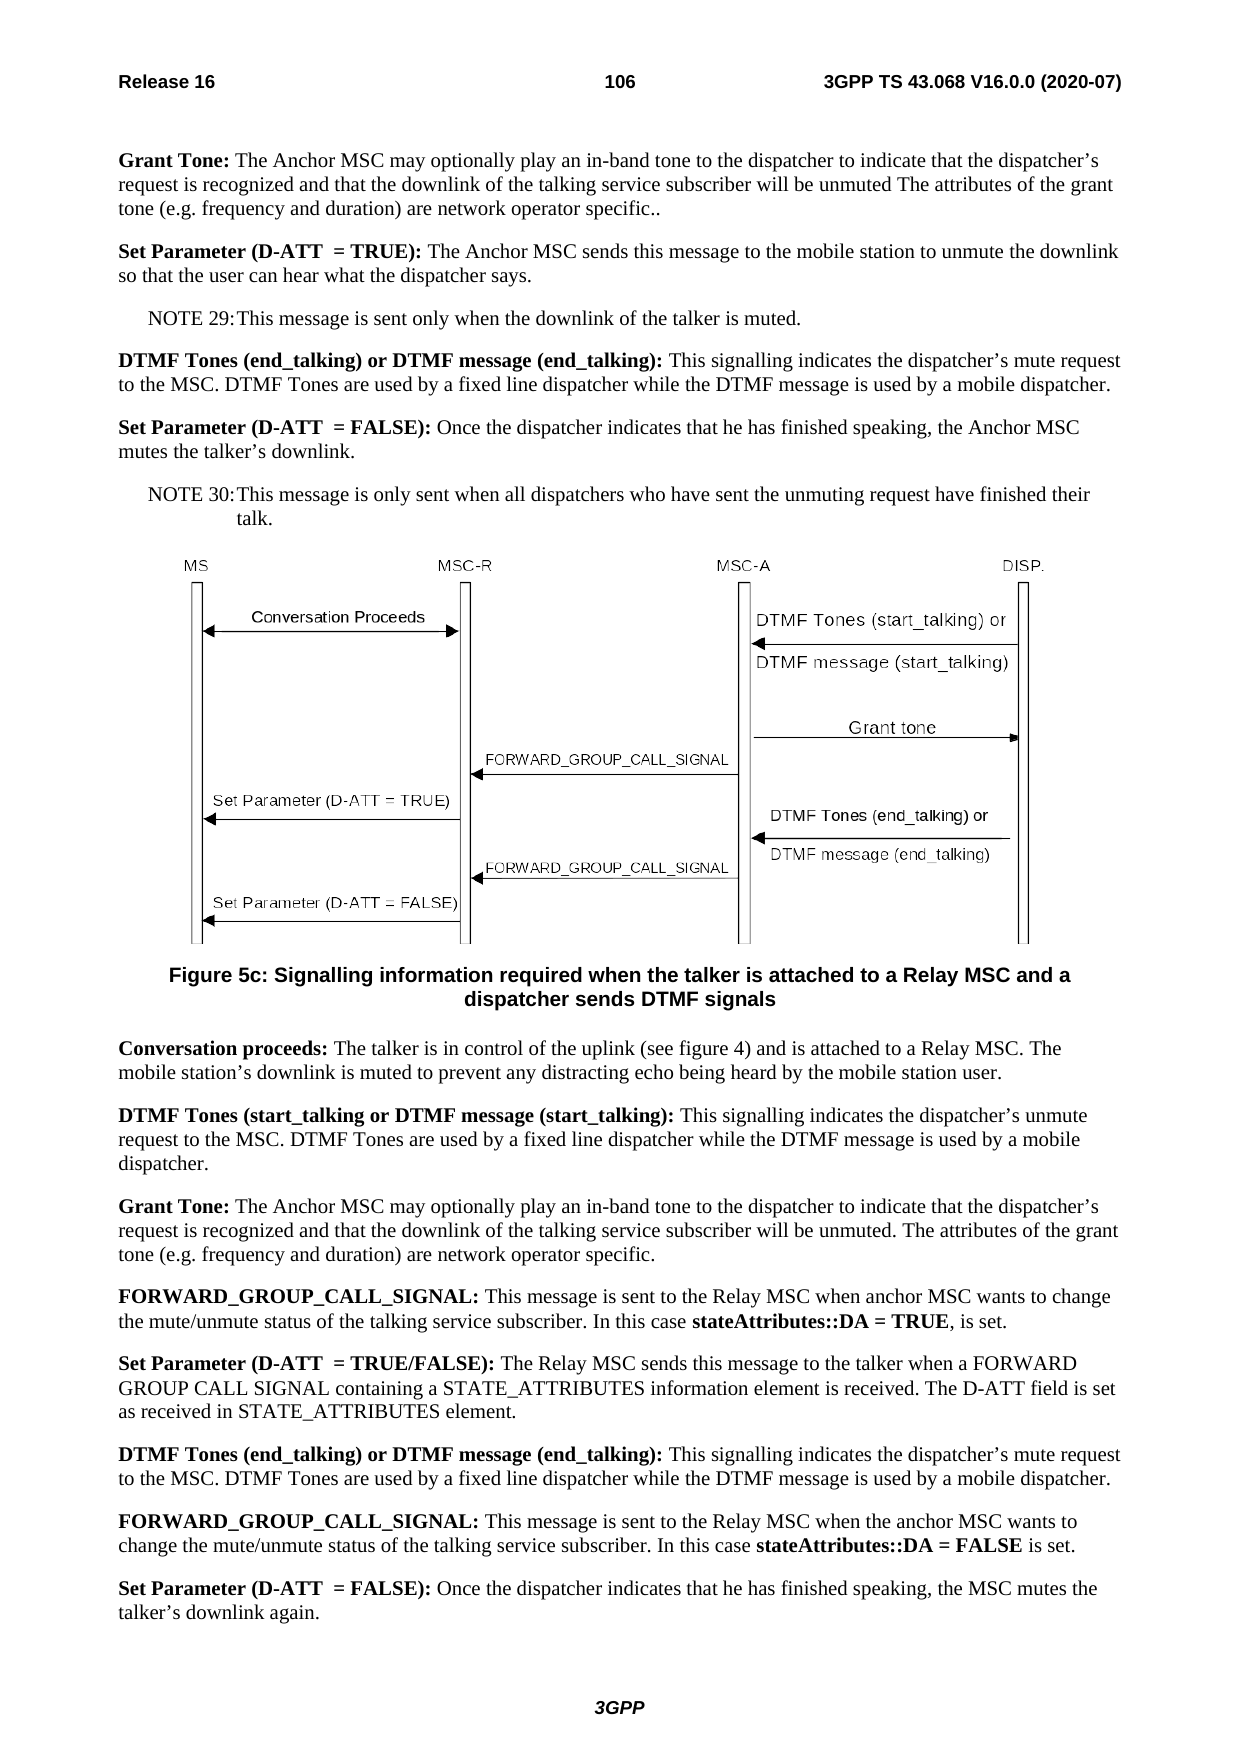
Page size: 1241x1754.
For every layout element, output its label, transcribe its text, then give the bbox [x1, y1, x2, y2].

text Grant Tone: The Anchor MSC may optionally play an in-band tone to the dispatcher to indicate that the dispatcher’s request is recognized and that the downlink of the talking service subscriber will be unmuted. The attributes of the grant tone (e.g. frequency and duration) are network operator specific. [118, 1193, 1122, 1266]
text NOTE 30: This message is only sent when all dispatchers who have sent the unmuting request have finished their talk. [148, 482, 1122, 530]
text Set Parameter (D-ATT = FALSE): Once the dispatcher indicates that he has finished speaking, the Anchor MSC mutes the talker’s downlink. [118, 415, 1122, 463]
text FORWARD_GROUP_CALL_SIGNAL: This message is sent to the Relay MSC when anchor MSC wants to change the mute/unmute status of the talking service subscriber. In this case stateAttributes::DA = TRUE, is set. [118, 1284, 1122, 1333]
text DTMF Tones (end_talking) or DTMF message (end_talking): This signalling indicates the dispatcher’s mute request to the MSC. DTMF Tones are used by a fixed line dispatcher while the DTMF message is used by a mobile dispatcher. [118, 348, 1122, 396]
text Set Parameter (D-ATT = FALSE): Once the dispatcher indicates that he has finished speaking, the MSC mutes the talker’s downlink again. [118, 1576, 1122, 1624]
text FORWARD_GROUP_CALL_SIGNAL: This message is sent to the Relay MSC when the anchor MSC wants to change the mute/unmute status of the talking service subscriber. In this case stateAttributes::DA = FALSE is set. [118, 1509, 1122, 1557]
text Grant Tone: The Anchor MSC may optionally play an in-band tone to the dispatcher to indicate that the dispatcher’s request is recognized and that the downlink of the talking service subscriber will be unmuted The attributes of the grant tone (e.g. frequency and duration) are network operator specific.. [118, 148, 1122, 220]
text DTMF Tones (start_talking or DTMF message (start_talking): This signalling indicates the dispatcher’s unmute request to the MSC. DTMF Tones are used by a fixed line dispatcher while the DTMF message is used by a mobile dispatcher. [118, 1103, 1122, 1175]
text Figure 5c: Signalling information required when the talker is attached to a Relay MSC and a dispatcher sends DTMF signals [118, 963, 1122, 1011]
text Set Parameter (D-ATT = TRUE/FALSE): The Relay MSC sends this message to the talker when a FORWARD GROUP CALL SIGNAL containing a STATE_ATTRIBUTES information element is received. The D-ATT field is set as received in STATE_ATTRIBUTES element. [118, 1351, 1122, 1423]
text DTMF Tones (end_talking) or DTMF message (end_talking): This signalling indicates the dispatcher’s mute request to the MSC. DTMF Tones are used by a fixed line dispatcher while the DTMF message is used by a mobile dispatcher. [118, 1442, 1122, 1490]
text Conversation proceeds: The talker is in control of the uplink (see figure 4) and is attached to a Relay MSC. The mobile station’s downlink is muted to prevent any distracting echo being heard by the mobile station user. [118, 1036, 1122, 1084]
text NOTE 29: This message is sent only when the downlink of the talker is muted. [148, 306, 1122, 329]
text Set Parameter (D-ATT = TRUE): The Anchor MSC sends this message to the mobile station to unmute the downlink so that the user can hear what the dispatcher says. [118, 239, 1122, 287]
